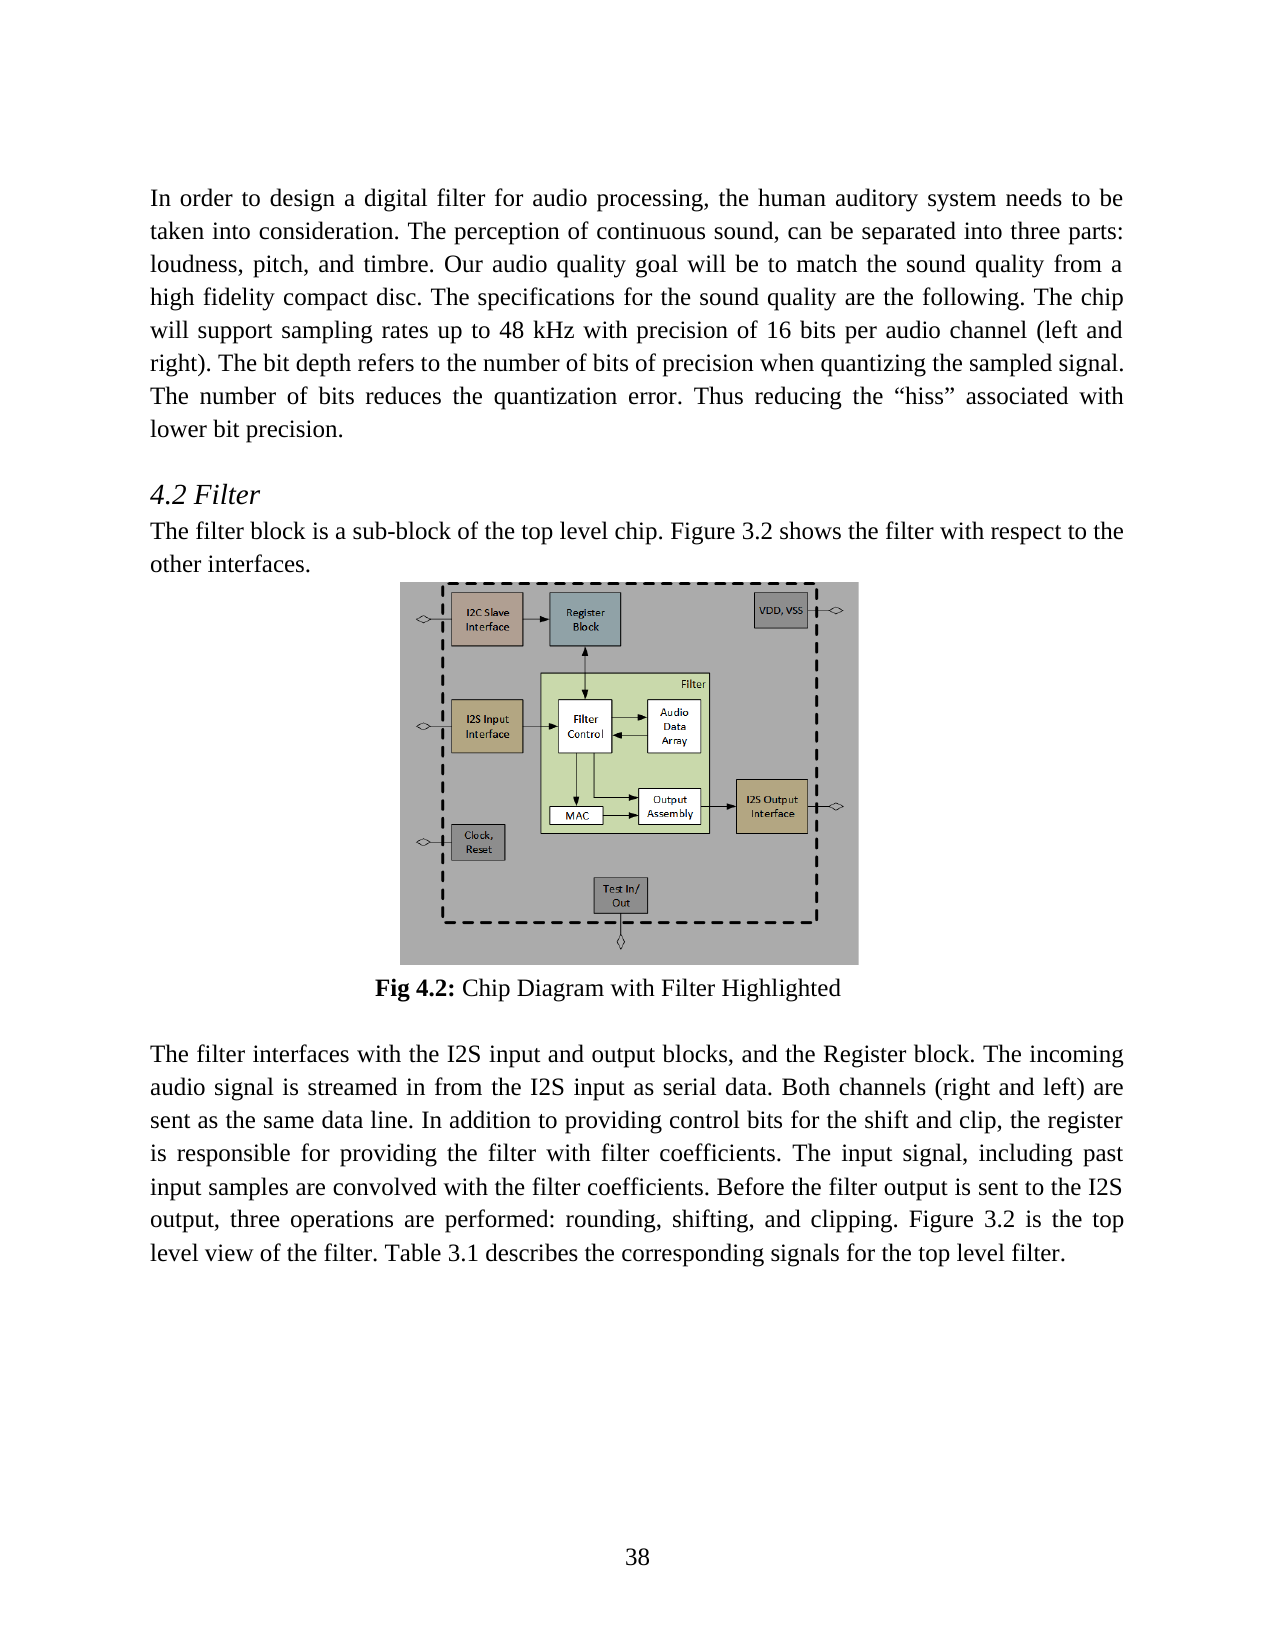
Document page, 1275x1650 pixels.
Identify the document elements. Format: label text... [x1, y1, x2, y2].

text The filter interfaces with the I2S input and output blocks, and the Register block. The incoming audio signal is streamed in from the I2S input as serial data. Both channels (right and left) are sent as the same data line. In addition to providing control bits for the shift and clip, the register is responsible for providing the filter with filter coefficients. The input signal, including past input samples are convolved with the filter coefficients. Before the filter output is sent to the I2S output, three operations are performed: rounding, shifting, and clipping. Figure 3.2 is the top level view of the filter. Table 3.1 describes the corresponding signals for the top level filter. [150, 1039, 1125, 1266]
text 4.2 Filter [150, 477, 1125, 511]
text The filter block is a sub-block of the top level chip. Figure 3.2 shows the filter with respect to the other interfaces. [150, 516, 1125, 578]
text In order to design a digital filter for audio processing, the human auditory system needs to be taken into consideration. The perception of continuous sound, can be separated into three parts: loudness, pitch, and timbre. Our audio quality goal will be to match the sound quality from a high fidelity compact disc. The specifications for the sound quality are the following. The chip will support sampling rates up to 48 kHz with precision of 16 bits per audio channel (left and right). The bit depth refers to the number of bits of precision when quantizing the sampled signal. The number of bits reduces the quantization error. Thus reducing the “hiss” associated with lower bit precision. [150, 183, 1125, 443]
picture [400, 582, 859, 965]
